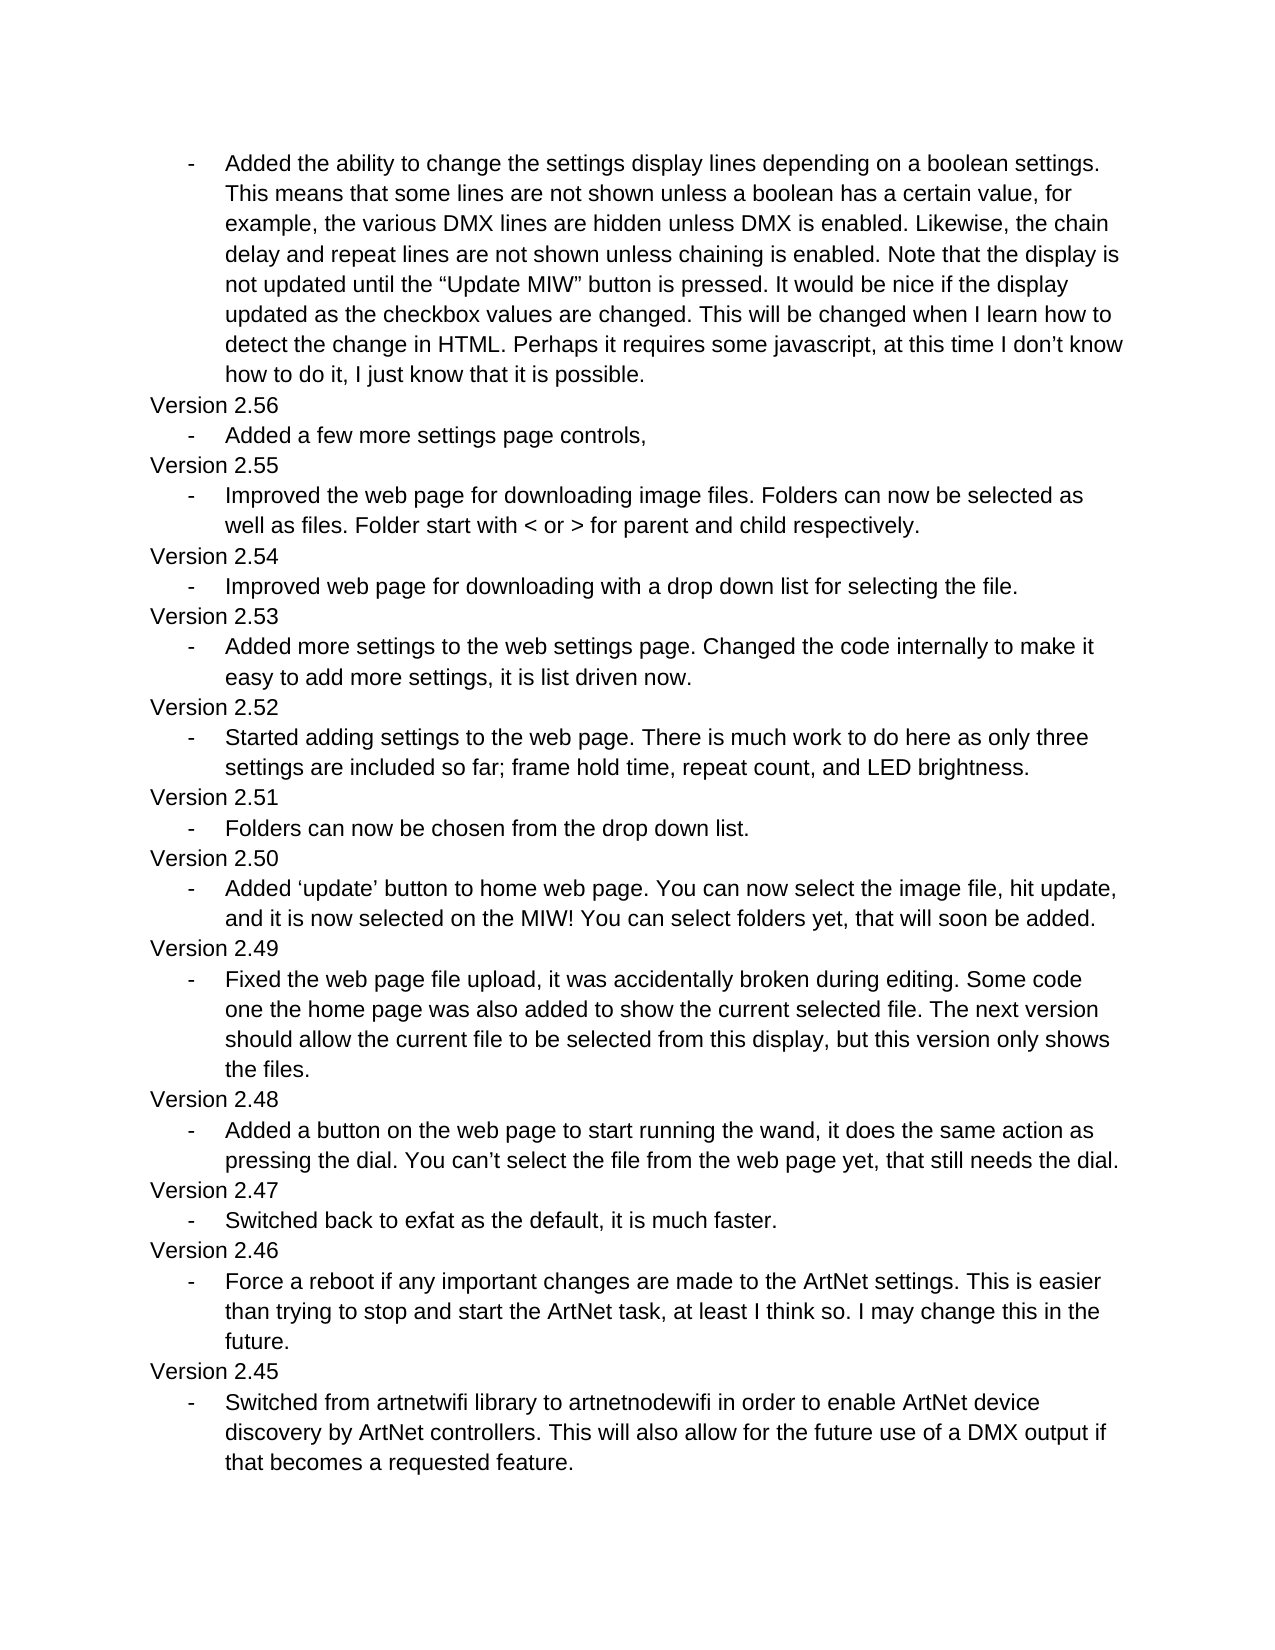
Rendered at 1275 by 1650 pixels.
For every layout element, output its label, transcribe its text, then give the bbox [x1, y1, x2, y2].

text Version 2.49 [150, 935, 1125, 962]
list Switched from artnetwifi library to artnetnodewifi in order to enable ArtNet device discovery by ArtNet controllers. This will also allow for the future use of a DMX output if that becomes a requested feature. [187, 1388, 1125, 1475]
text Version 2.50 [150, 845, 1125, 871]
list Added ‘update’ button to home web page. You can now select the image file, hit update, and it is now selected on the MIW! You can select folders yet, that will soon be added. [187, 875, 1125, 932]
list Added more settings to the web settings page. Changed the code internally to make it easy to add more settings, it is list driven now. [187, 633, 1125, 690]
list Added a button on the web page to start running the wand, it does the same action as pressing the dial. You can’t select the file from the web page yet, that still needs the dial. [187, 1117, 1125, 1173]
text Version 2.56 [150, 392, 1125, 418]
text Version 2.52 [150, 694, 1125, 720]
list Added a few more settings page controls, [187, 422, 1125, 448]
list Improved web page for downloading with a drop down list for selecting the file. [187, 573, 1125, 599]
list Switched back to exfat as the default, it is much faster. [187, 1207, 1125, 1234]
list Added the ability to change the settings display lines depending on a boolean settings. This means that some lines are not shown unless a boolean has a certain value, for example, the various DMX lines are hidden unless DMX is enabled. Likewise, the chain delay and repeat lines are not shown unless chaining is enabled. Note that the display is not updated until the “Update MIW” button is pressed. It would be nice if the display updated as the checkbox values are changed. This will be changed when I learn how to detect the change in HTML. Perhaps it requires some javascript, at this time I don’t know how to do it, I just know that it is possible. [187, 150, 1125, 388]
list Force a reboot if any important changes are made to the ArtNet settings. This is easier than trying to stop and start the ArtNet task, at least I think so. I may change this in the future. [187, 1268, 1125, 1354]
text Version 2.46 [150, 1237, 1125, 1264]
text Version 2.45 [150, 1358, 1125, 1385]
text Version 2.55 [150, 452, 1125, 478]
list Folders can now be chosen from the drop down list. [187, 814, 1125, 841]
text Version 2.51 [150, 784, 1125, 811]
text Version 2.53 [150, 603, 1125, 629]
list Started adding settings to the web page. There is much work to do here as only three settings are included so far; frame hold time, repeat count, and LED brightness. [187, 724, 1125, 781]
text Version 2.47 [150, 1177, 1125, 1203]
list Fixed the web page file upload, it was accidentally broken during editing. Some code one the home page was also added to show the current selected file. The next version should allow the current file to be selected from this display, but this version only shows the files. [187, 966, 1125, 1083]
text Version 2.54 [150, 543, 1125, 569]
text Version 2.48 [150, 1086, 1125, 1113]
list Improved the web page for downloading image files. Folders can now be selected as well as files. Folder start with < or > for parent and child respectively. [187, 482, 1125, 539]
